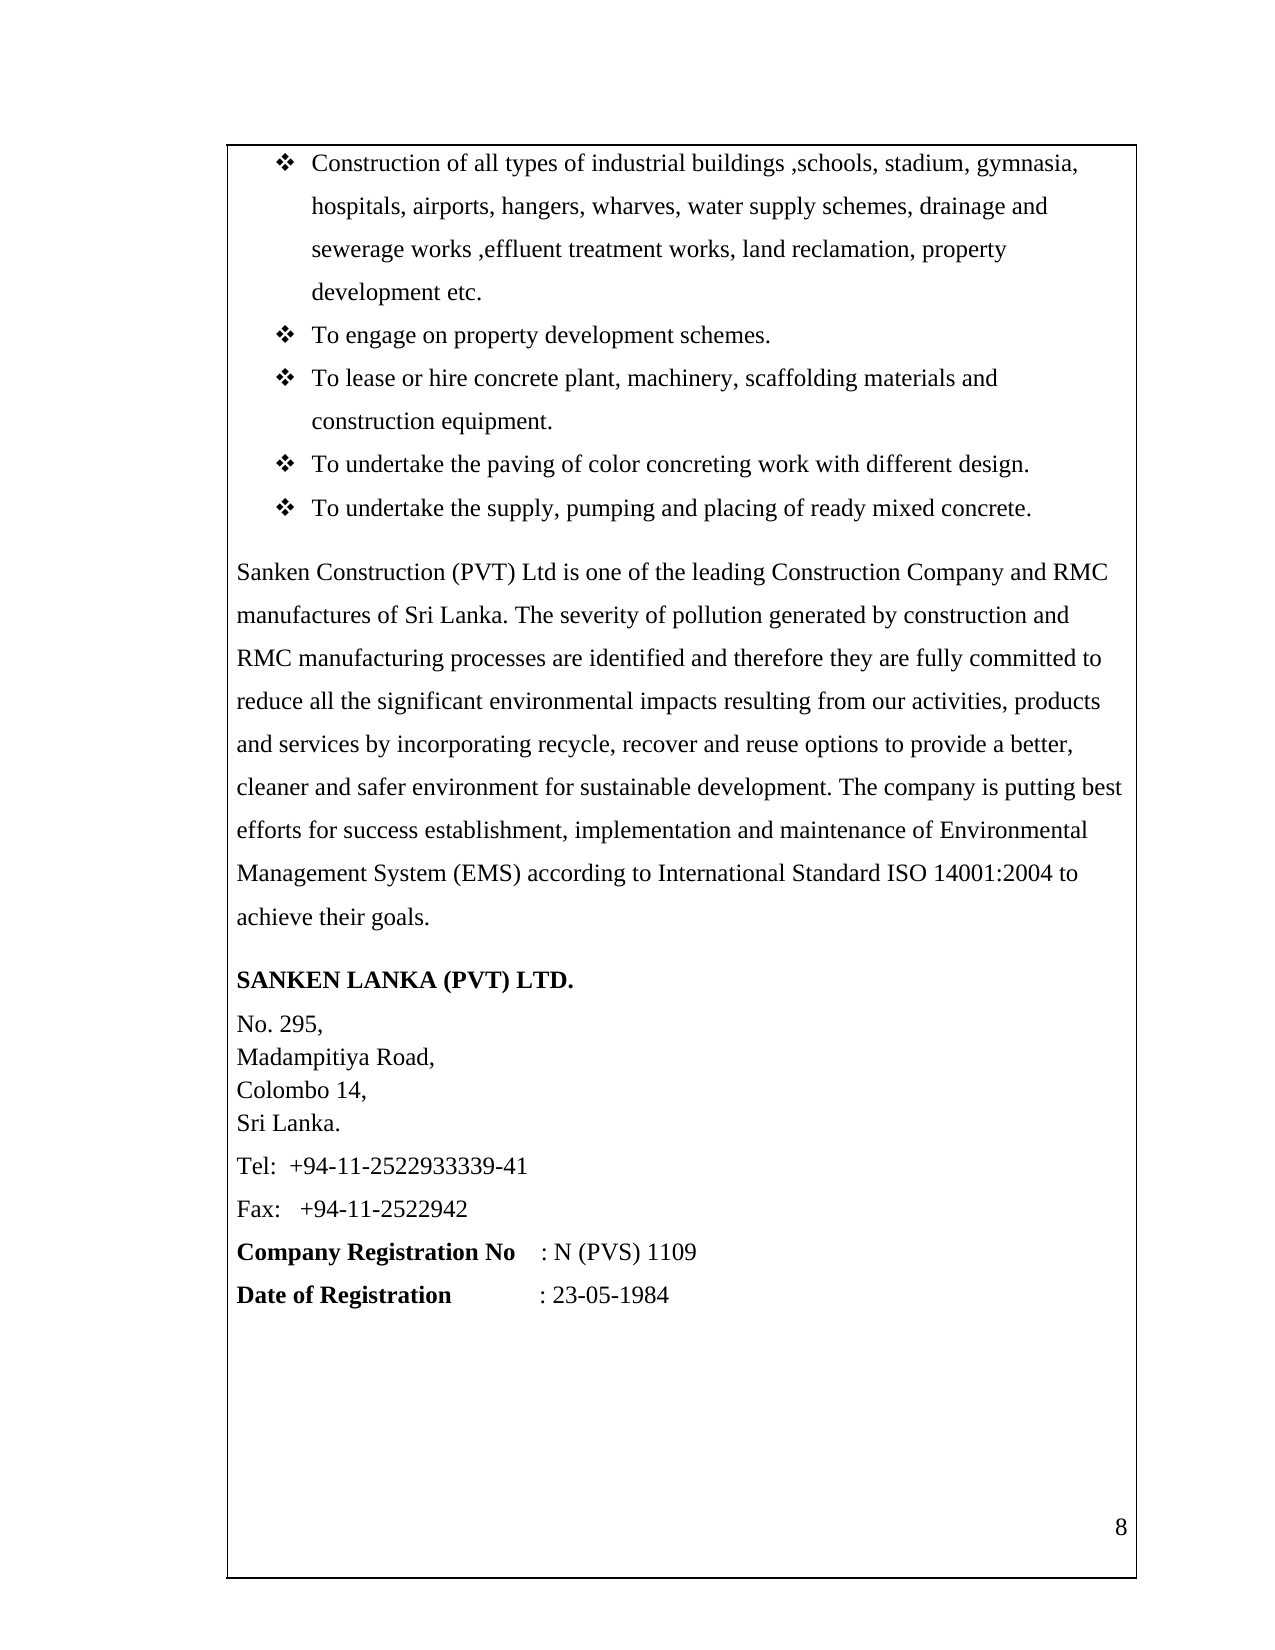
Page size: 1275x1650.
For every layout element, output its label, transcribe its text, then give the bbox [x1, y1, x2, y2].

list To lease or hire concrete plant, machinery, scaffolding materials and construction equipment. [274, 363, 1127, 435]
list To undertake the paving of color concreting work with different design. [274, 449, 1127, 478]
text Fax: +94-11-2522942 [236, 1194, 1127, 1223]
text Madampitiya Road, [236, 1042, 1127, 1071]
text Tel: +94-11-2522933339-41 [236, 1151, 1127, 1180]
list To undertake the supply, pumping and placing of ready mixed concrete. [274, 493, 1127, 521]
text SANKEN LANKA (PVT) LTD. [236, 966, 1127, 994]
text Company Registration No : N (PVS) 1109 [236, 1237, 1127, 1266]
text Date of Registration : 23-05-1984 [236, 1280, 1127, 1309]
text No. 295, [236, 1009, 1127, 1037]
text Sanken Construction (PVT) Ltd is one of the leading Construction Company and RMC manufactures of Sri Lanka. The severity of pollution generated by construction and RMC manufacturing processes are identified and therefore they are fully committed to reduce all the significant environmental impacts resulting from our activities, products and services by incorporating recycle, recover and reuse options to provide a better, cleaner and safer environment for sustainable development. The company is putting best efforts for success establishment, implementation and maintenance of Environmental Management System (EMS) according to International Standard ISO 14001:2004 to achieve their goals. [236, 557, 1127, 930]
text Colombo 14, [236, 1075, 1127, 1103]
list Construction of all types of industrial buildings ,schools, stadium, gymnasia, hospitals, airports, hangers, wharves, water supply schemes, drainage and sewerage works ,effluent treatment works, land reclamation, property development etc. [274, 148, 1127, 306]
list To engage on property development schemes. [274, 320, 1127, 349]
text Sri Lanka. [236, 1108, 1127, 1137]
